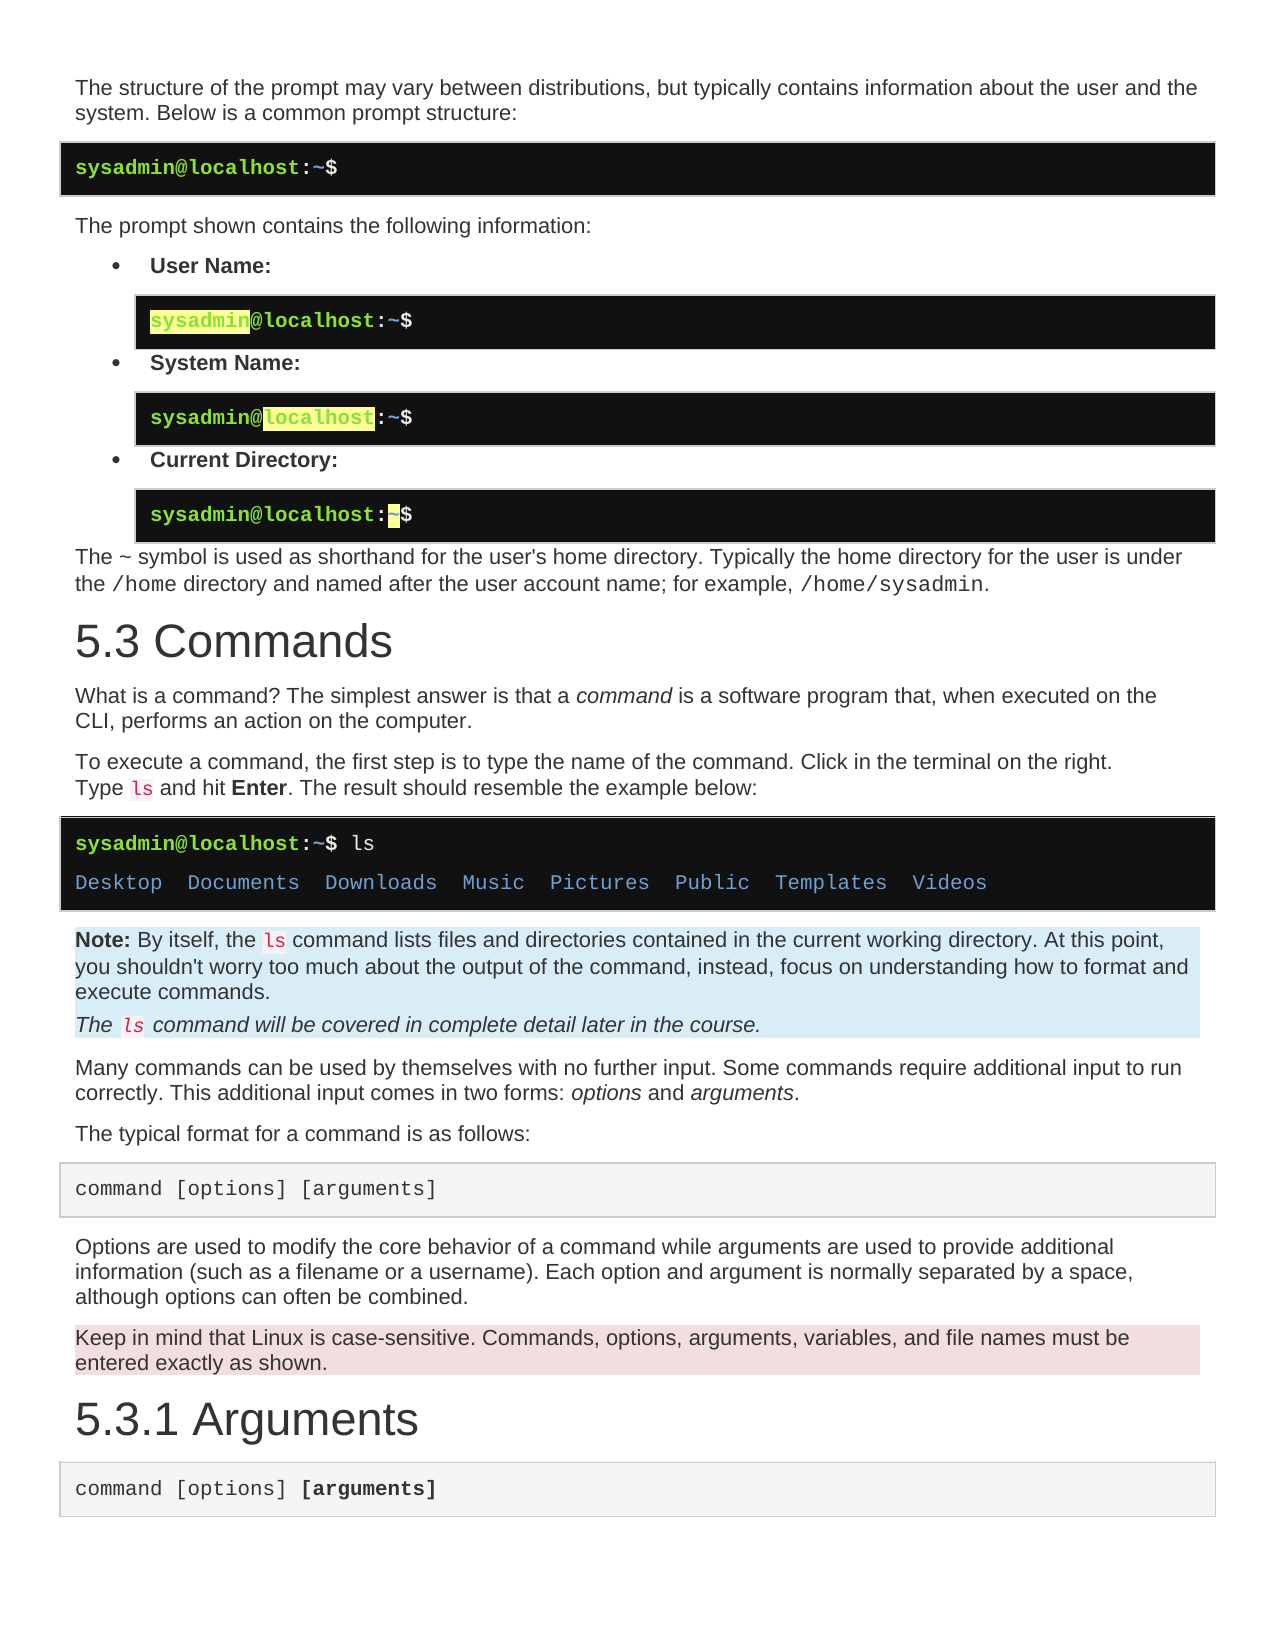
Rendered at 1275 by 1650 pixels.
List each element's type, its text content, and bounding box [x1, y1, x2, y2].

text Note: By itself, the ls command lists files and directories contained in the current working directory. At this point, you shouldn't worry too much about the output of the command, instead, focus on understanding how to format and execute commands. [75, 927, 1200, 1004]
list System Name: [112, 350, 1200, 375]
text command [options] [arguments] [61, 1463, 1215, 1516]
text The prompt shown contains the following information: [75, 213, 1200, 238]
text The ls command will be covered in complete detail later in the course. [75, 1012, 1200, 1038]
text Desktop Documents Downloads Music Pictures Public Templates Videos [61, 856, 1215, 910]
text sysadmin@localhost:~$ ls [61, 818, 1215, 856]
text sysadmin@localhost:~$ [61, 143, 1215, 195]
text The structure of the prompt may vary between distributions, but typically contains information about the user and the system. Below is a common prompt structure: [75, 75, 1200, 125]
text sysadmin@localhost:~$ [136, 393, 1215, 445]
text 5.3 Commands [75, 613, 1200, 667]
text The typical format for a command is as follows: [75, 1121, 1200, 1146]
list Current Directory: [112, 447, 1200, 472]
text Keep in mind that Linux is case-sensitive. Commands, options, arguments, variables, and file names must be entered exactly as shown. [75, 1325, 1200, 1375]
text command [options] [arguments] [61, 1164, 1215, 1216]
list User Name: [112, 253, 1200, 279]
text What is a command? The simplest answer is that a command is a software program that, when executed on the CLI, performs an action on the computer. [75, 683, 1200, 733]
subtitle 5.3.1 Arguments [75, 1392, 1200, 1446]
text sysadmin@localhost:~$ [136, 296, 1215, 349]
text The ~ symbol is used as shorthand for the user's home directory. Typically the home directory for the user is under the /home directory and named after the user account name; for example, /home/sysadmin. [75, 544, 1200, 598]
text Options are used to modify the core behavior of a command while arguments are used to provide additional information (such as a filename or a username). Each option and argument is normally separated by a space, although options can often be combined. [75, 1233, 1200, 1309]
text sysadmin@localhost:~$ [136, 490, 1215, 542]
text To execute a command, the first step is to type the name of the command. Click in the terminal on the right. Type ls and hit Enter. The result should resemble the example below: [75, 749, 1200, 801]
text Many commands can be used by themselves with no further input. Some commands require additional input to run correctly. This additional input comes in two forms: options and arguments. [75, 1055, 1200, 1106]
